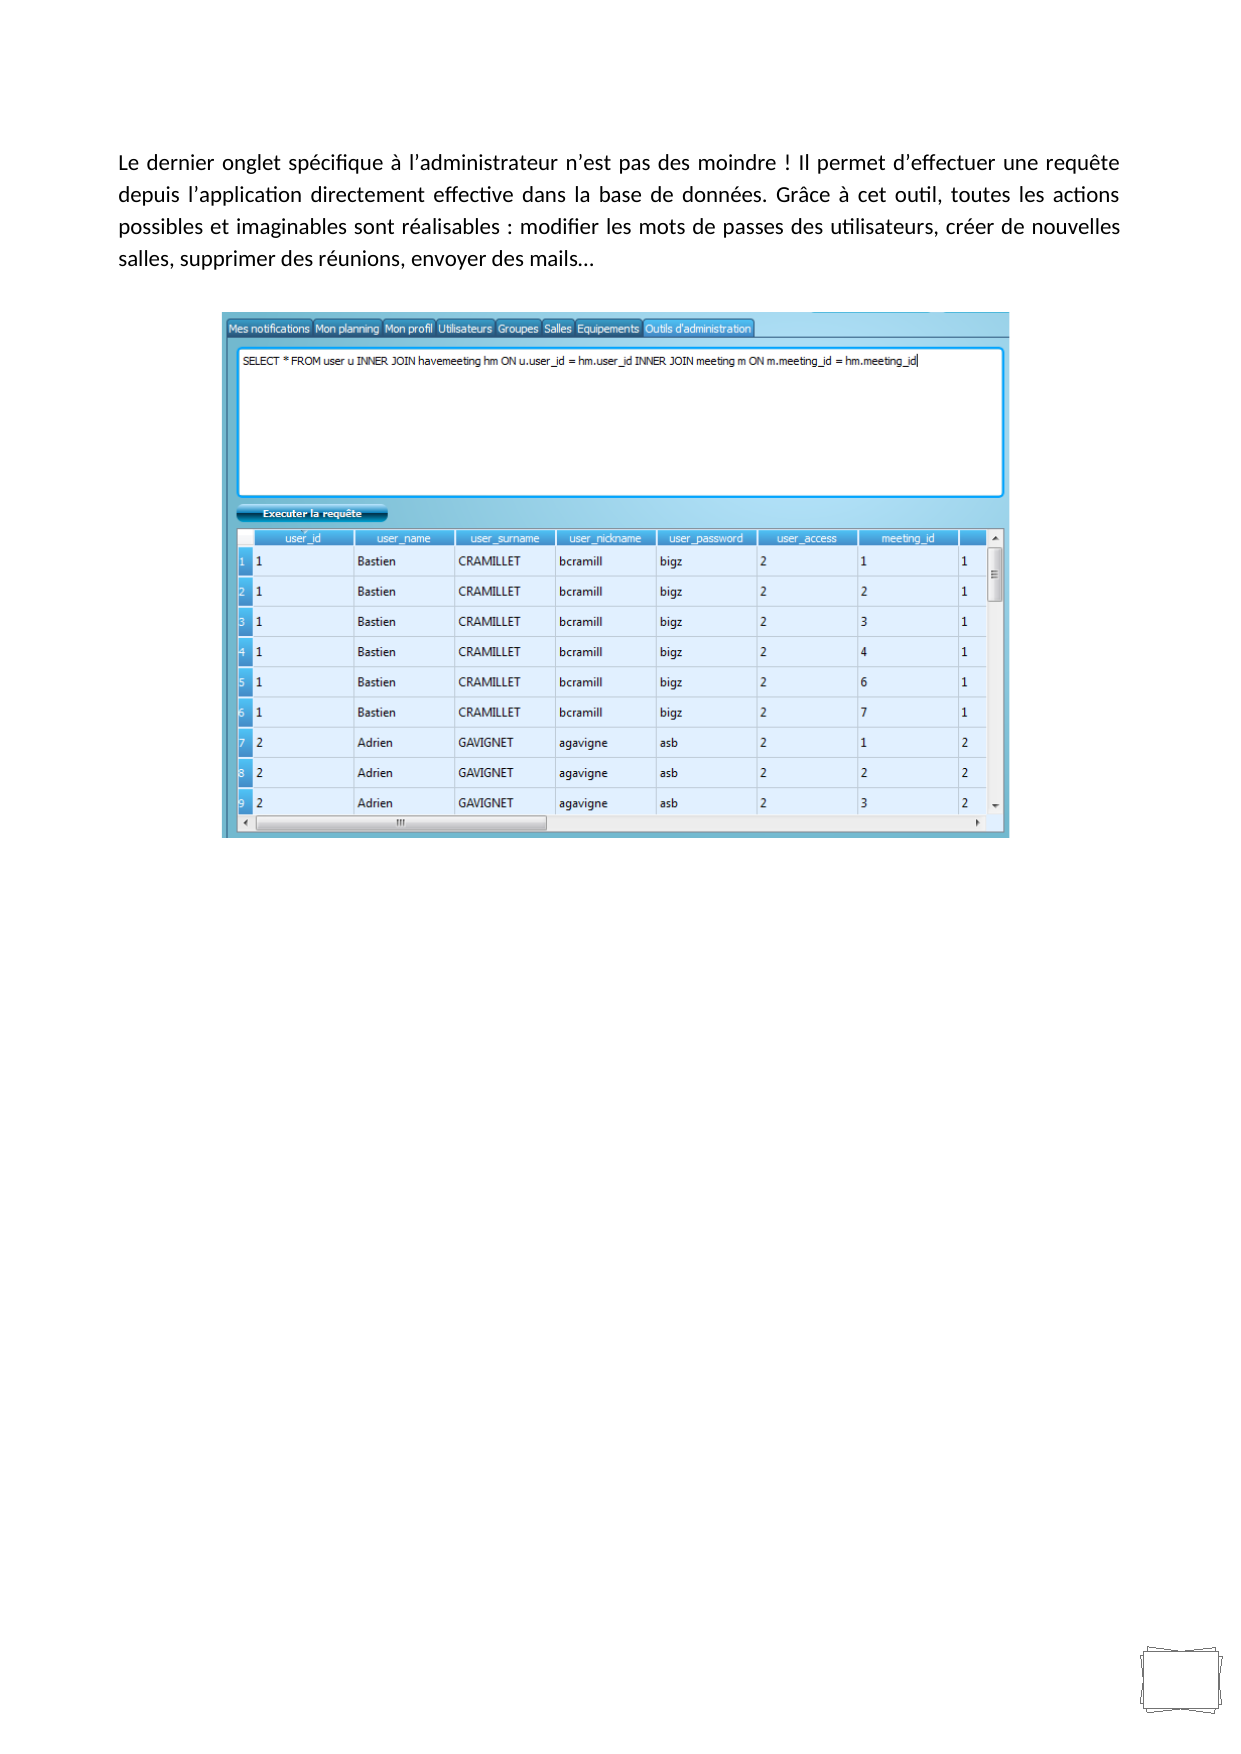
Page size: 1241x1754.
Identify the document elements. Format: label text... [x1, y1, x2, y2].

text Le dernier onglet spécifique à l’administrateur n’est pas des moindre ! Il permet d’effectuer une requête depuis l’application directement effective dans la base de données. Grâce à cet outil, toutes les actions possibles et imaginables sont réalisables : modifier les mots de passes des utilisateurs, créer de nouvelles salles, supprimer des réunions, envoyer des mails… [118, 148, 1122, 272]
picture [221, 312, 1010, 838]
